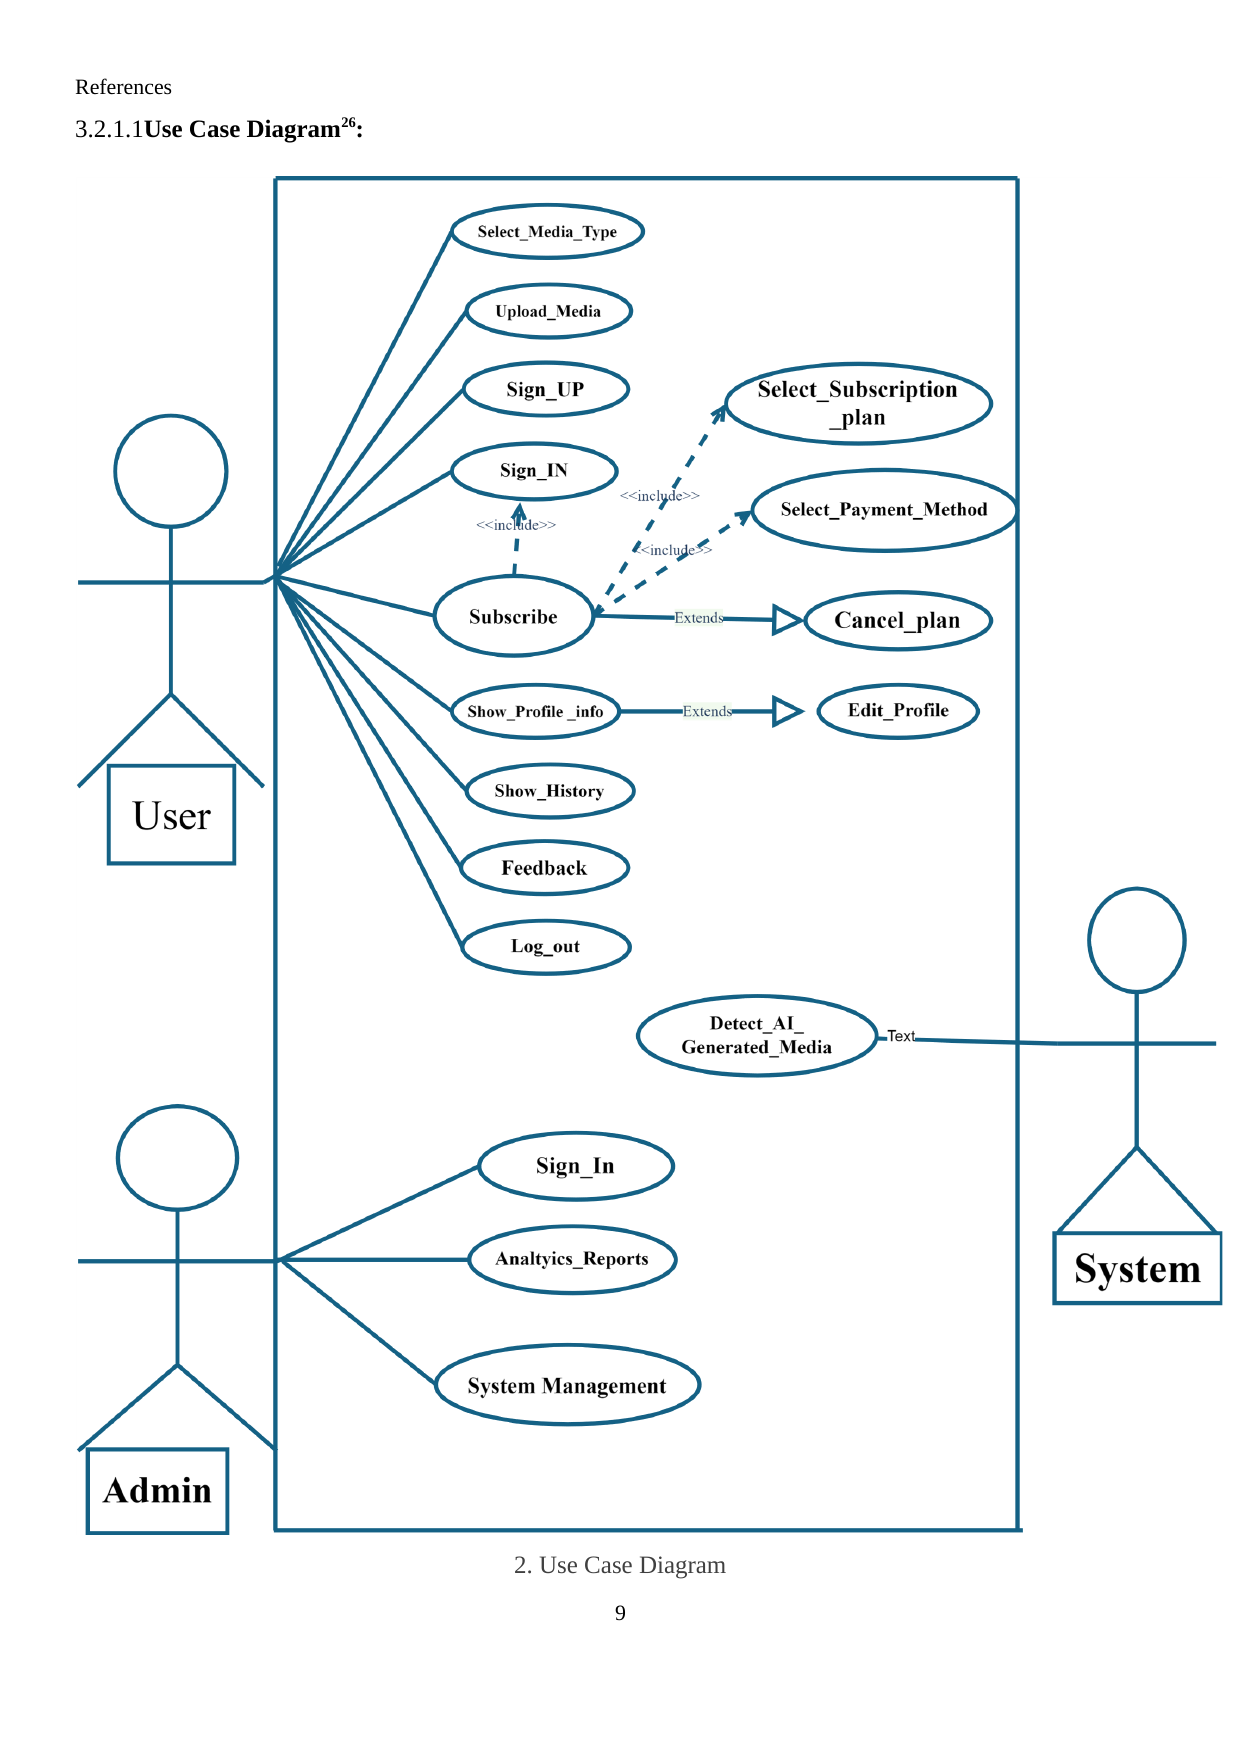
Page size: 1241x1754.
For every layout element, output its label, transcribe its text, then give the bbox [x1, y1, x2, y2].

picture [75, 176, 1223, 1535]
text 3.2.1.1Use Case Diagram: [75, 114, 1165, 176]
text 2. Use Case Diagram [75, 1550, 1165, 1578]
